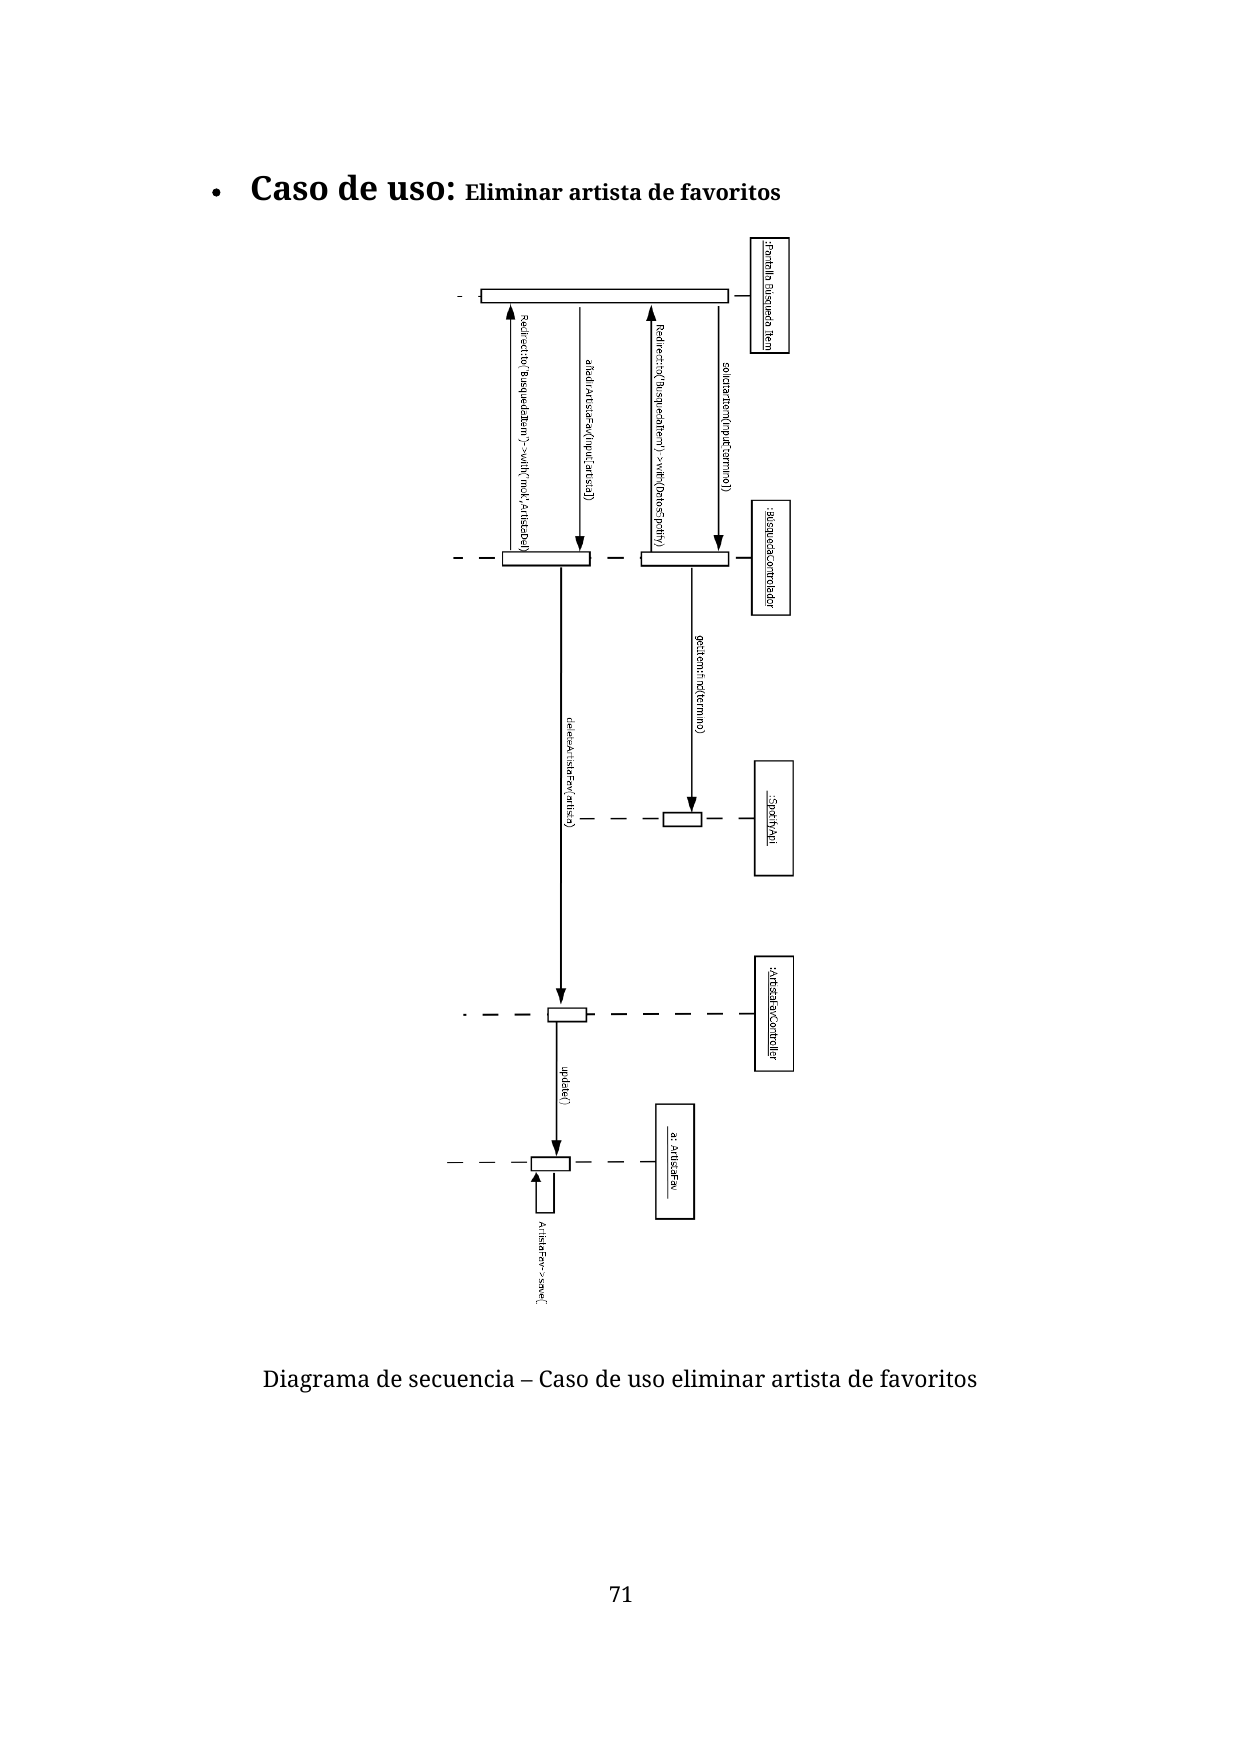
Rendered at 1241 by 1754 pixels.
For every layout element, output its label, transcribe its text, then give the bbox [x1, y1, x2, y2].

list Caso de uso: Eliminar artista de favoritos [212, 164, 1065, 210]
text Diagrama de secuencia – Caso de uso eliminar artista de favoritos [175, 1363, 1065, 1394]
picture [446, 237, 794, 1304]
